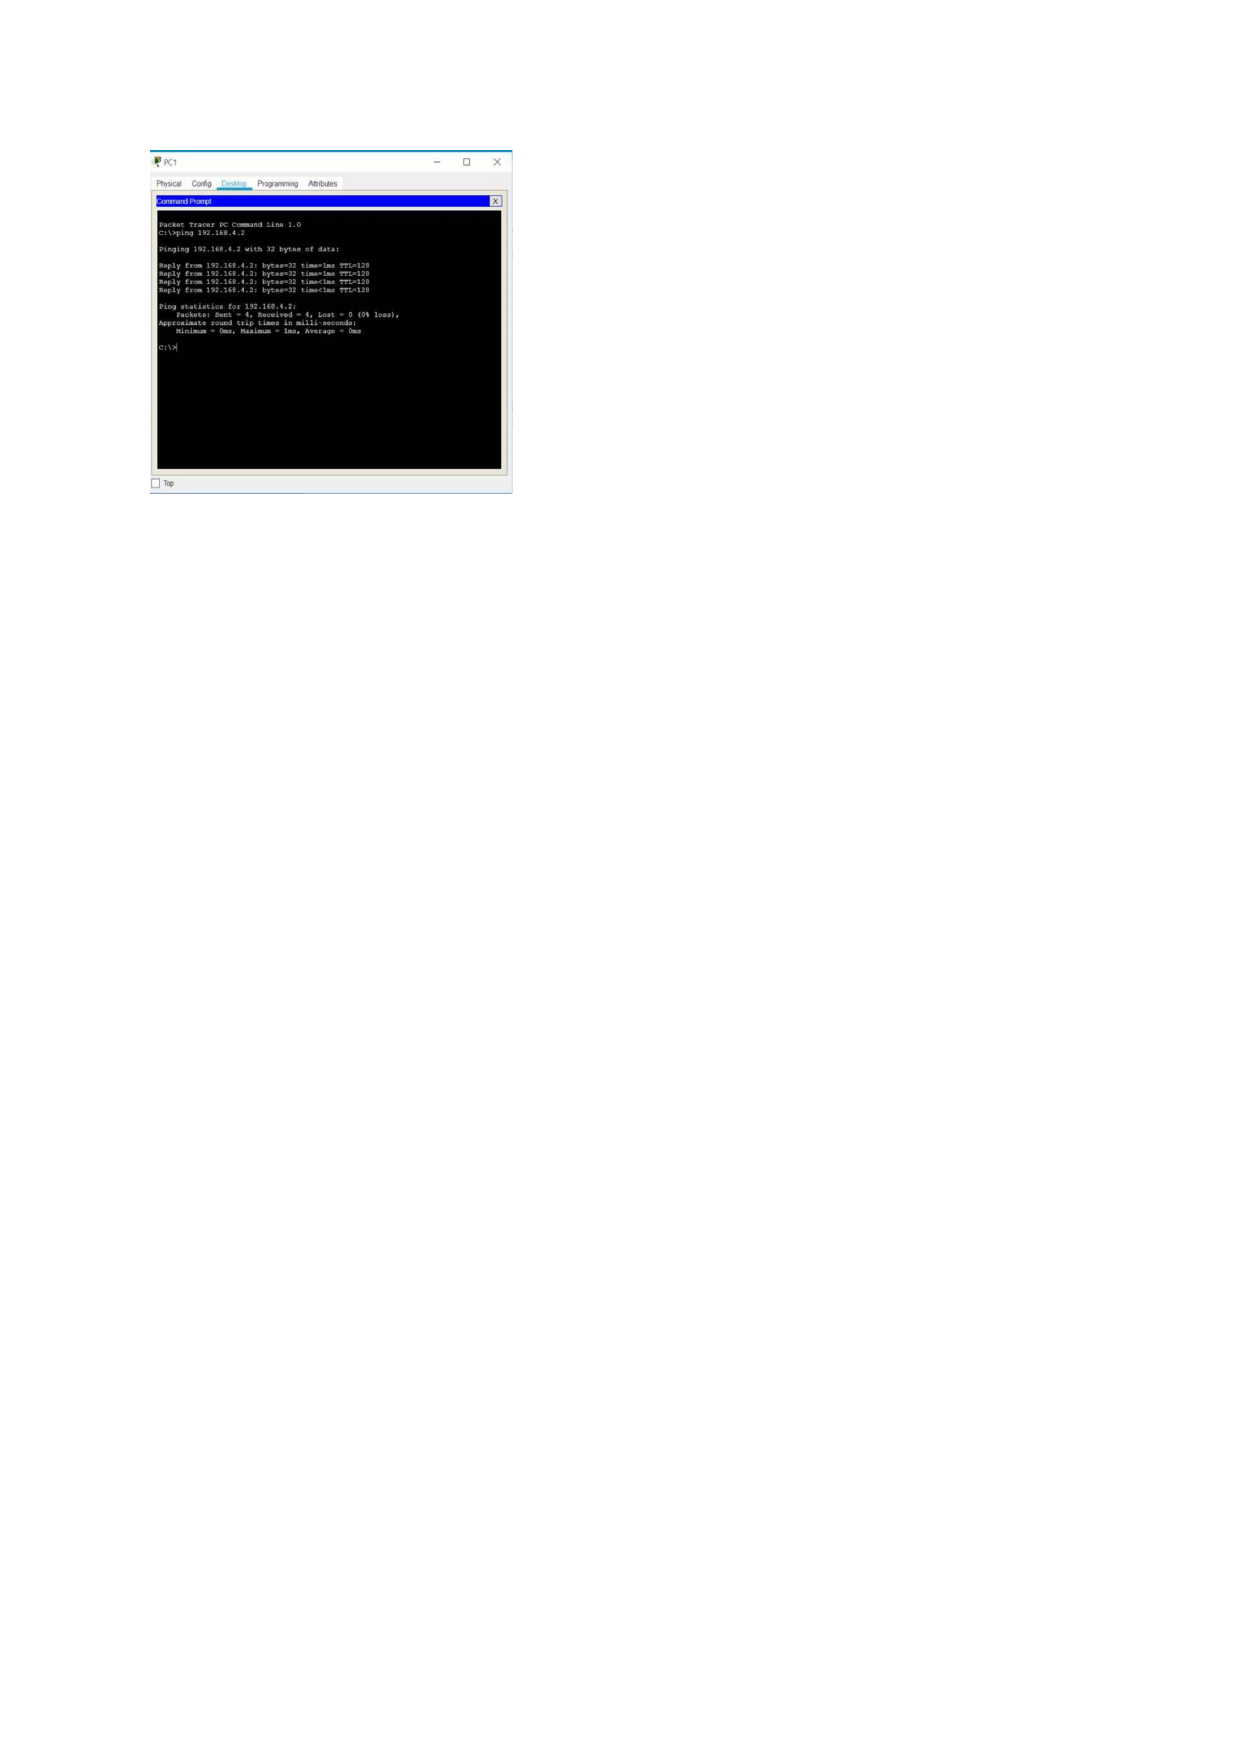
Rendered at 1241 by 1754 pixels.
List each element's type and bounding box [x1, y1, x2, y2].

picture [150, 152, 513, 494]
